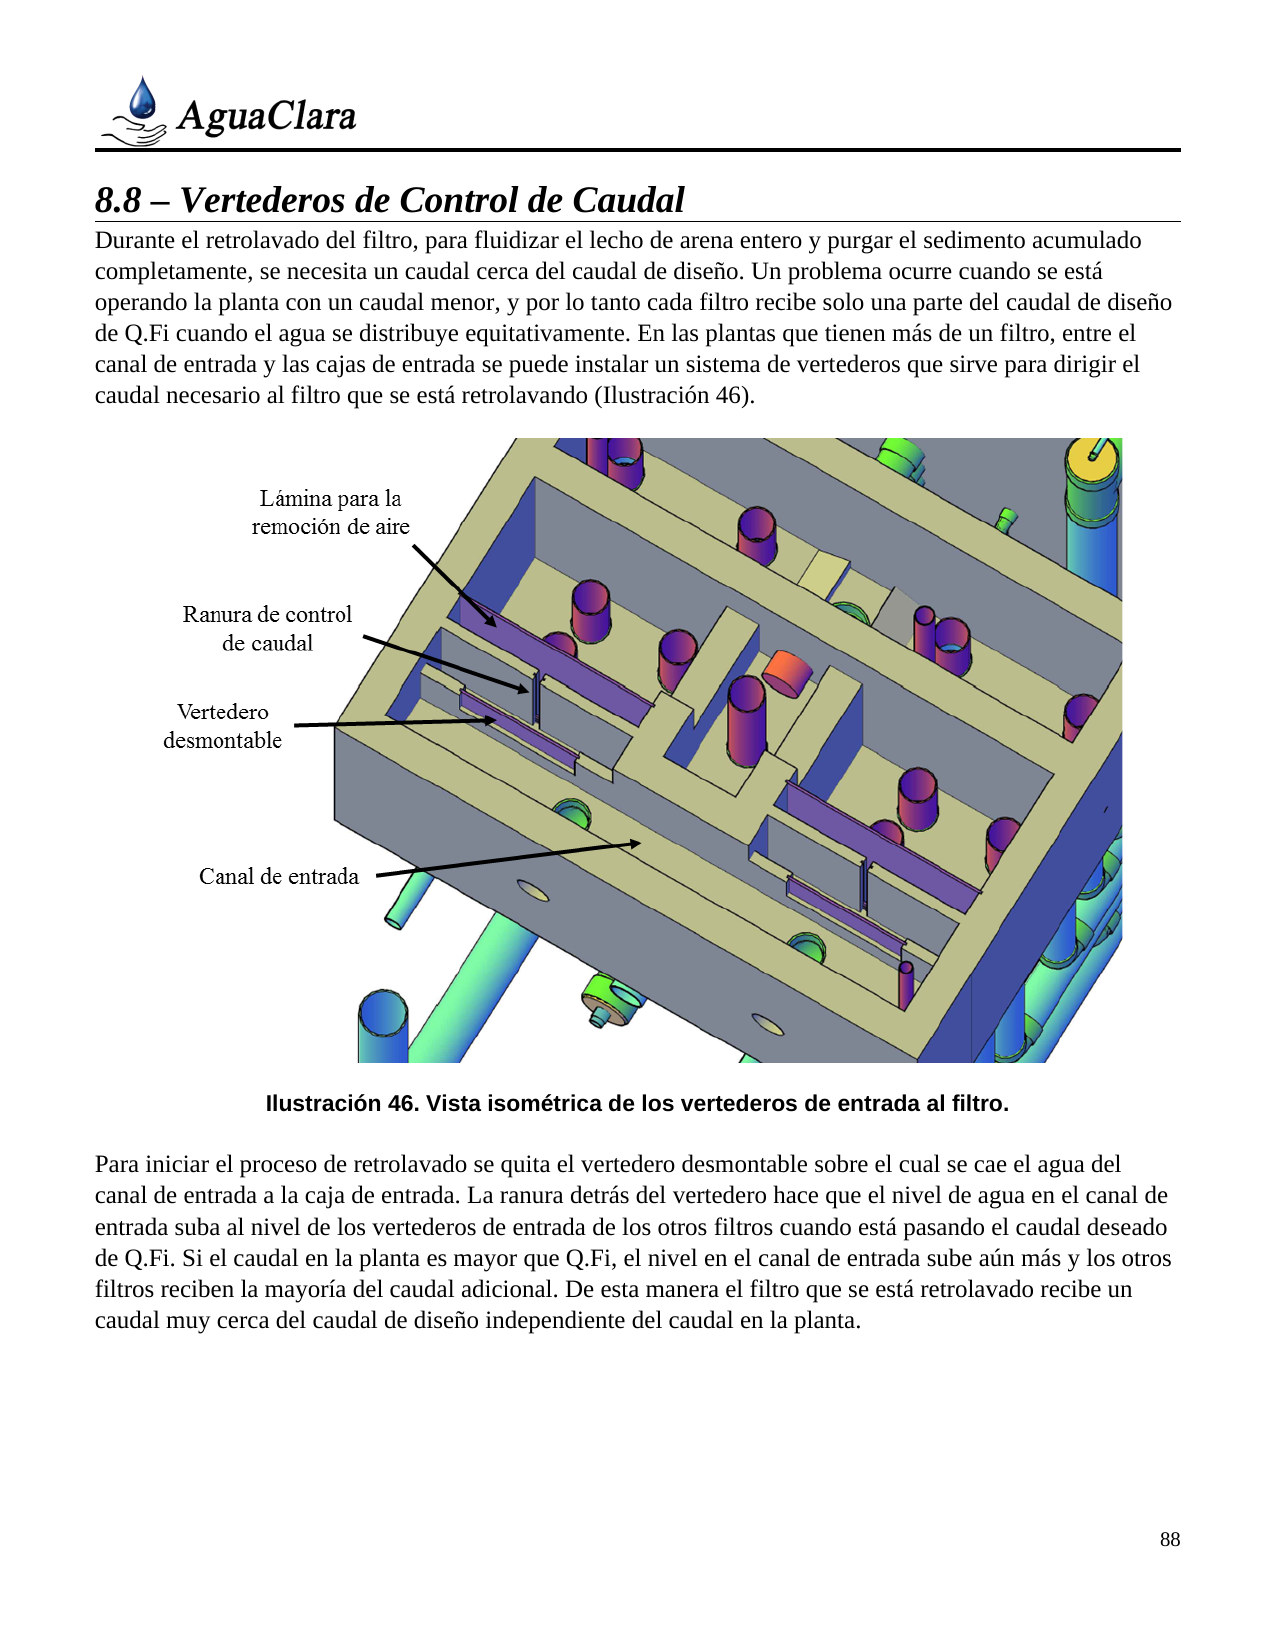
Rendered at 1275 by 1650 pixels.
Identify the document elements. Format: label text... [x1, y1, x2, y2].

text Para iniciar el proceso de retrolavado se quita el vertedero desmontable sobre el cual se cae el agua del canal de entrada a la caja de entrada. La ranura detrás del vertedero hace que el nivel de agua en el canal de entrada suba al nivel de los vertederos de entrada de los otros filtros cuando está pasando el caudal deseado de Q.Fi. Si el caudal en la planta es mayor que Q.Fi, el nivel en el canal de entrada sube aún más y los otros filtros reciben la mayoría del caudal adicional. De esta manera el filtro que se está retrolavado recibe un caudal muy cerca del caudal de diseño independiente del caudal en la planta. [94, 1149, 1181, 1333]
picture [152, 436, 1123, 1063]
picture [94, 75, 373, 148]
subtitle – Vertederos de Control de Caudal [94, 177, 1181, 222]
text Durante el retrolavado del filtro, para fluidizar el lecho de arena entero y purgar el sedimento acumulado completamente, se necesita un caudal cerca del caudal de diseño. Un problema ocurre cuando se está operando la planta con un caudal menor, y por lo tanto cada filtro recibe solo una parte del caudal de diseño de Q.Fi cuando el agua se distribuye equitativamente. En las plantas que tienen más de un filtro, entre el canal de entrada y las cajas de entrada se puede instalar un sistema de vertederos que sirve para dirigir el caudal necesario al filtro que se está retrolavando (Ilustración 46). [94, 225, 1181, 409]
text Ilustración 46. Vista isométrica de los vertederos de entrada al filtro. [94, 1090, 1181, 1116]
